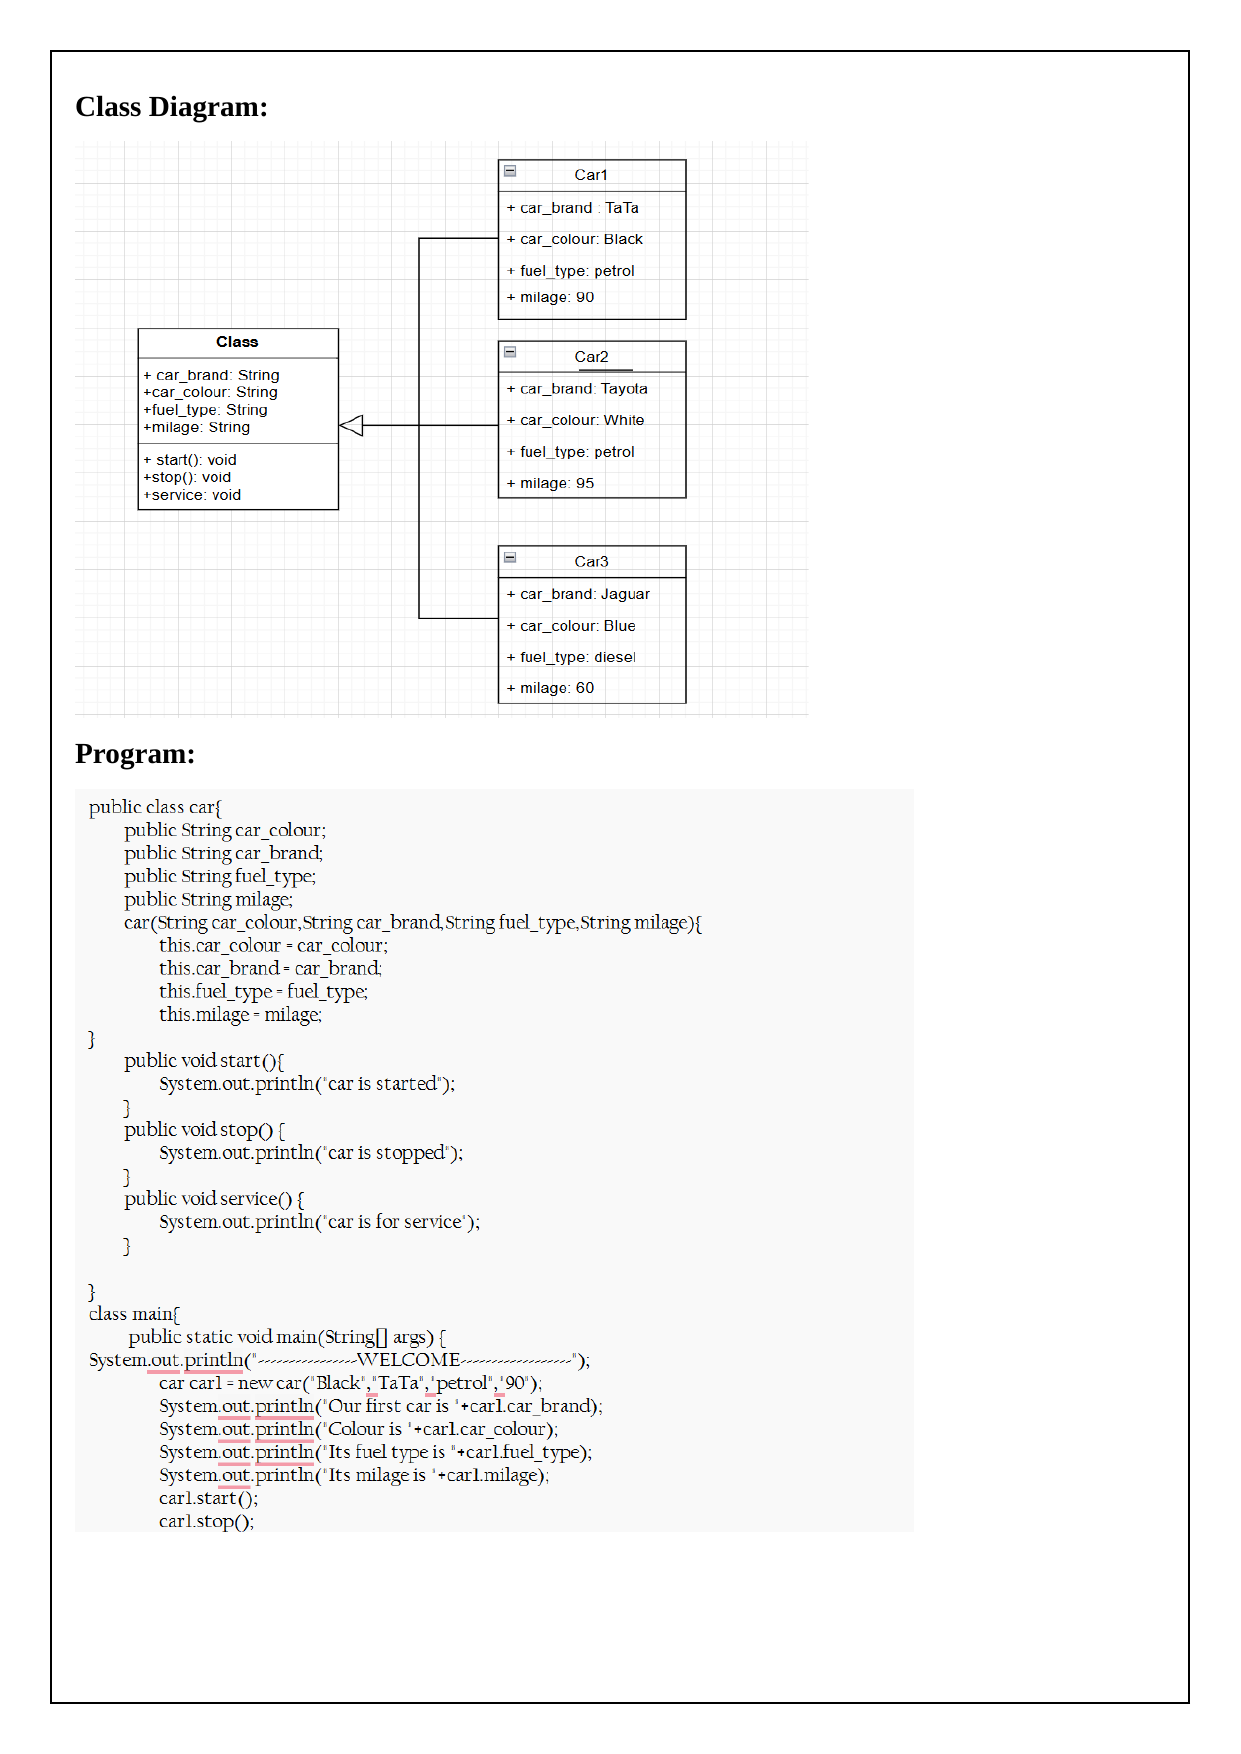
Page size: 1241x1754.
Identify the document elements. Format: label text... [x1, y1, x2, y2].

text Program: [75, 737, 1165, 770]
text Class Diagram: [75, 89, 1165, 122]
picture [75, 141, 809, 718]
picture [75, 789, 914, 1532]
